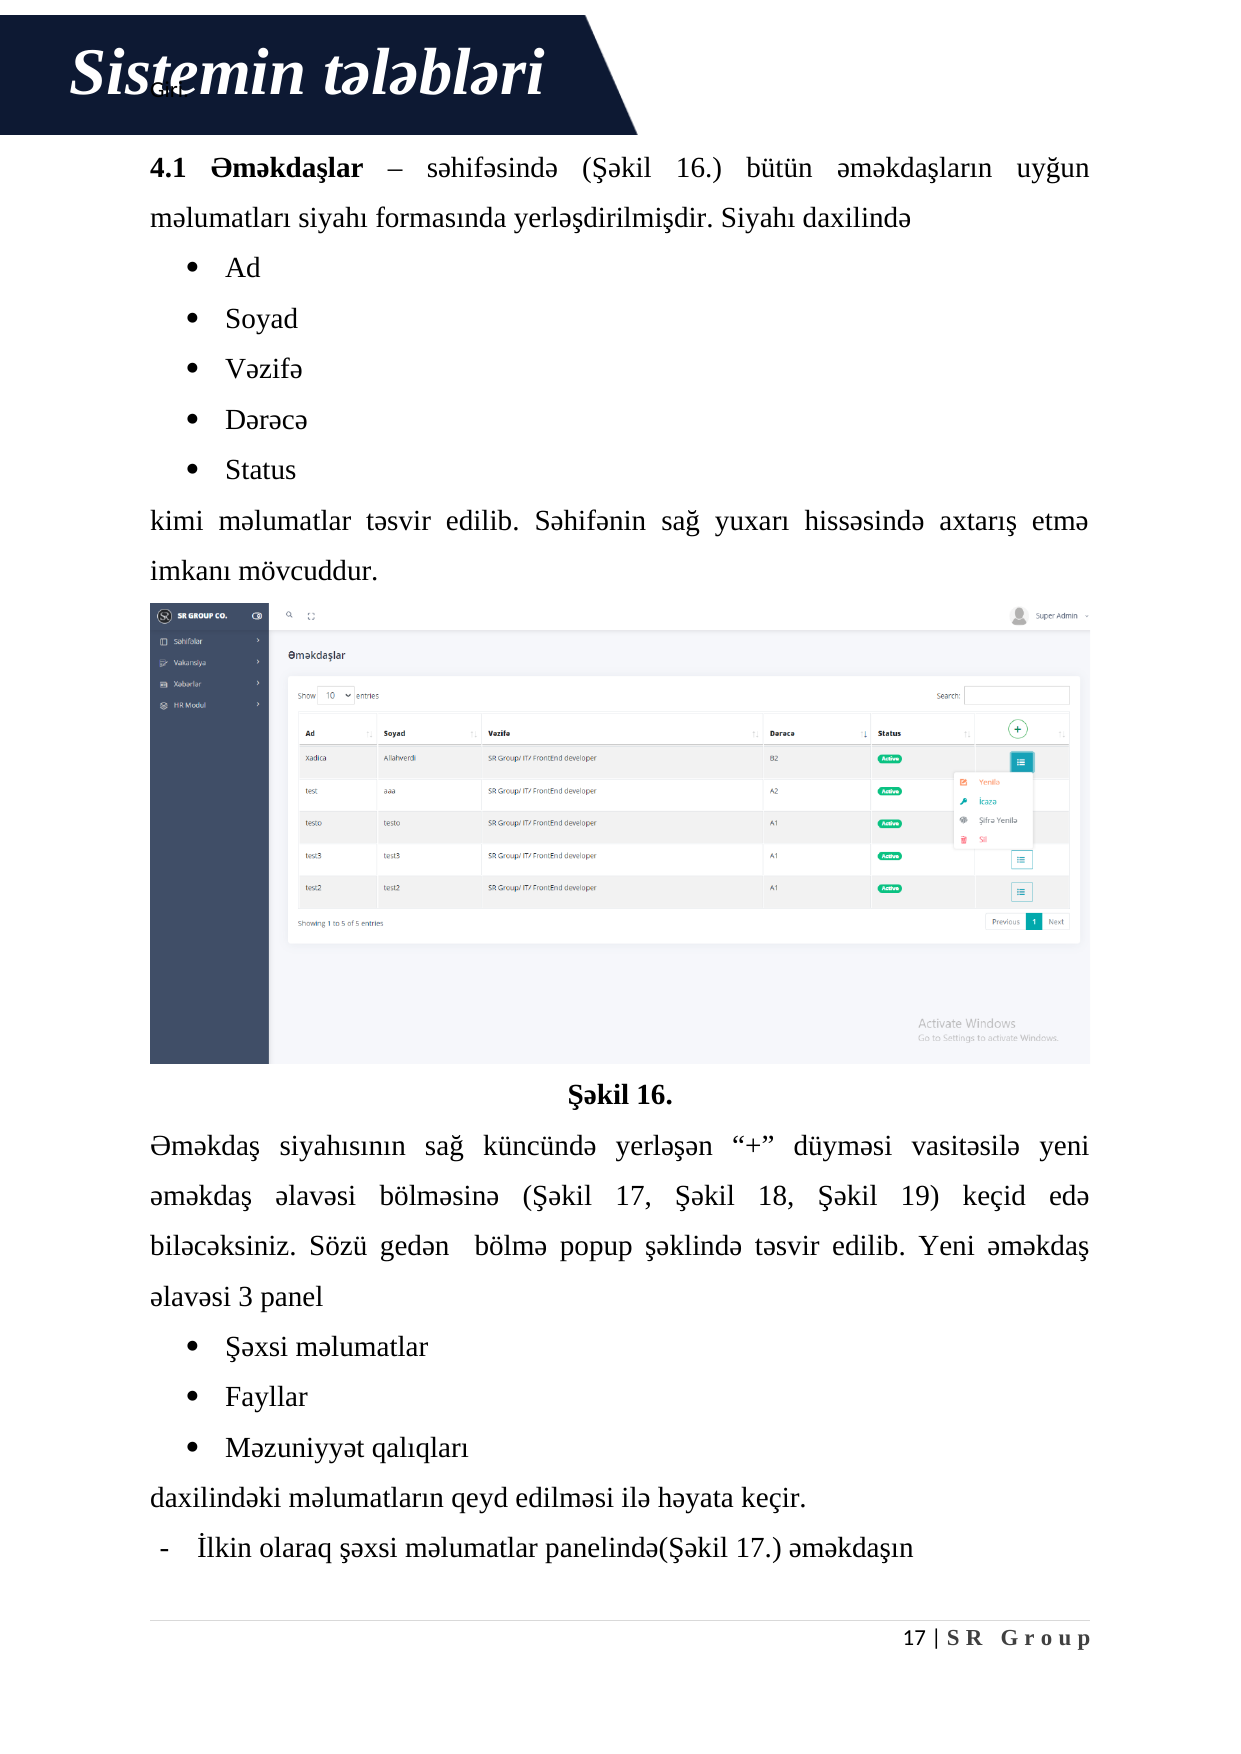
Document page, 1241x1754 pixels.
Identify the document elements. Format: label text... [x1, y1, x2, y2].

list Dərəcə [187, 402, 1090, 436]
picture [150, 603, 1091, 1064]
text Şəkil 16. [150, 1077, 1090, 1111]
list Şəxsi məlumatlar [187, 1329, 1090, 1363]
picture [0, 15, 1239, 135]
list Fayllar [187, 1379, 1090, 1413]
list Status [187, 452, 1090, 486]
list Vəzifə [187, 351, 1090, 385]
list Məzuniyyət qalıqları [187, 1430, 1090, 1463]
text kimi məlumatlar təsvir edilib. Səhifənin sağ yuxarı hissəsində axtarış etmə imkanı mövcuddur. [150, 503, 1090, 587]
text Əməkdaş siyahısının sağ küncündə yerləşən “+” düyməsi vasitəsilə yeni əməkdaş əlavəsi bölməsinə (Şəkil 17, Şəkil 18, Şəkil 19) keçid edə biləcəksiniz. Sözü gedən bölmə popup şəklində təsvir edilib. Yeni əməkdaş əlavəsi 3 panel [150, 1128, 1090, 1312]
list Ad [187, 251, 1090, 284]
list Soyad [187, 301, 1090, 335]
list İlkin olaraq şəxsi məlumatlar panelində(Şəkil 17.) əməkdaşın [159, 1531, 1090, 1564]
text 4.1 Əməkdaşlar – səhifəsində (Şəkil 16.) bütün əməkdaşların uyğun məlumatları siyahı formasında yerləşdirilmişdir. Siyahı daxilində [150, 150, 1090, 234]
text daxilindəki məlumatların qeyd edilməsi ilə həyata keçir. [150, 1480, 1090, 1514]
